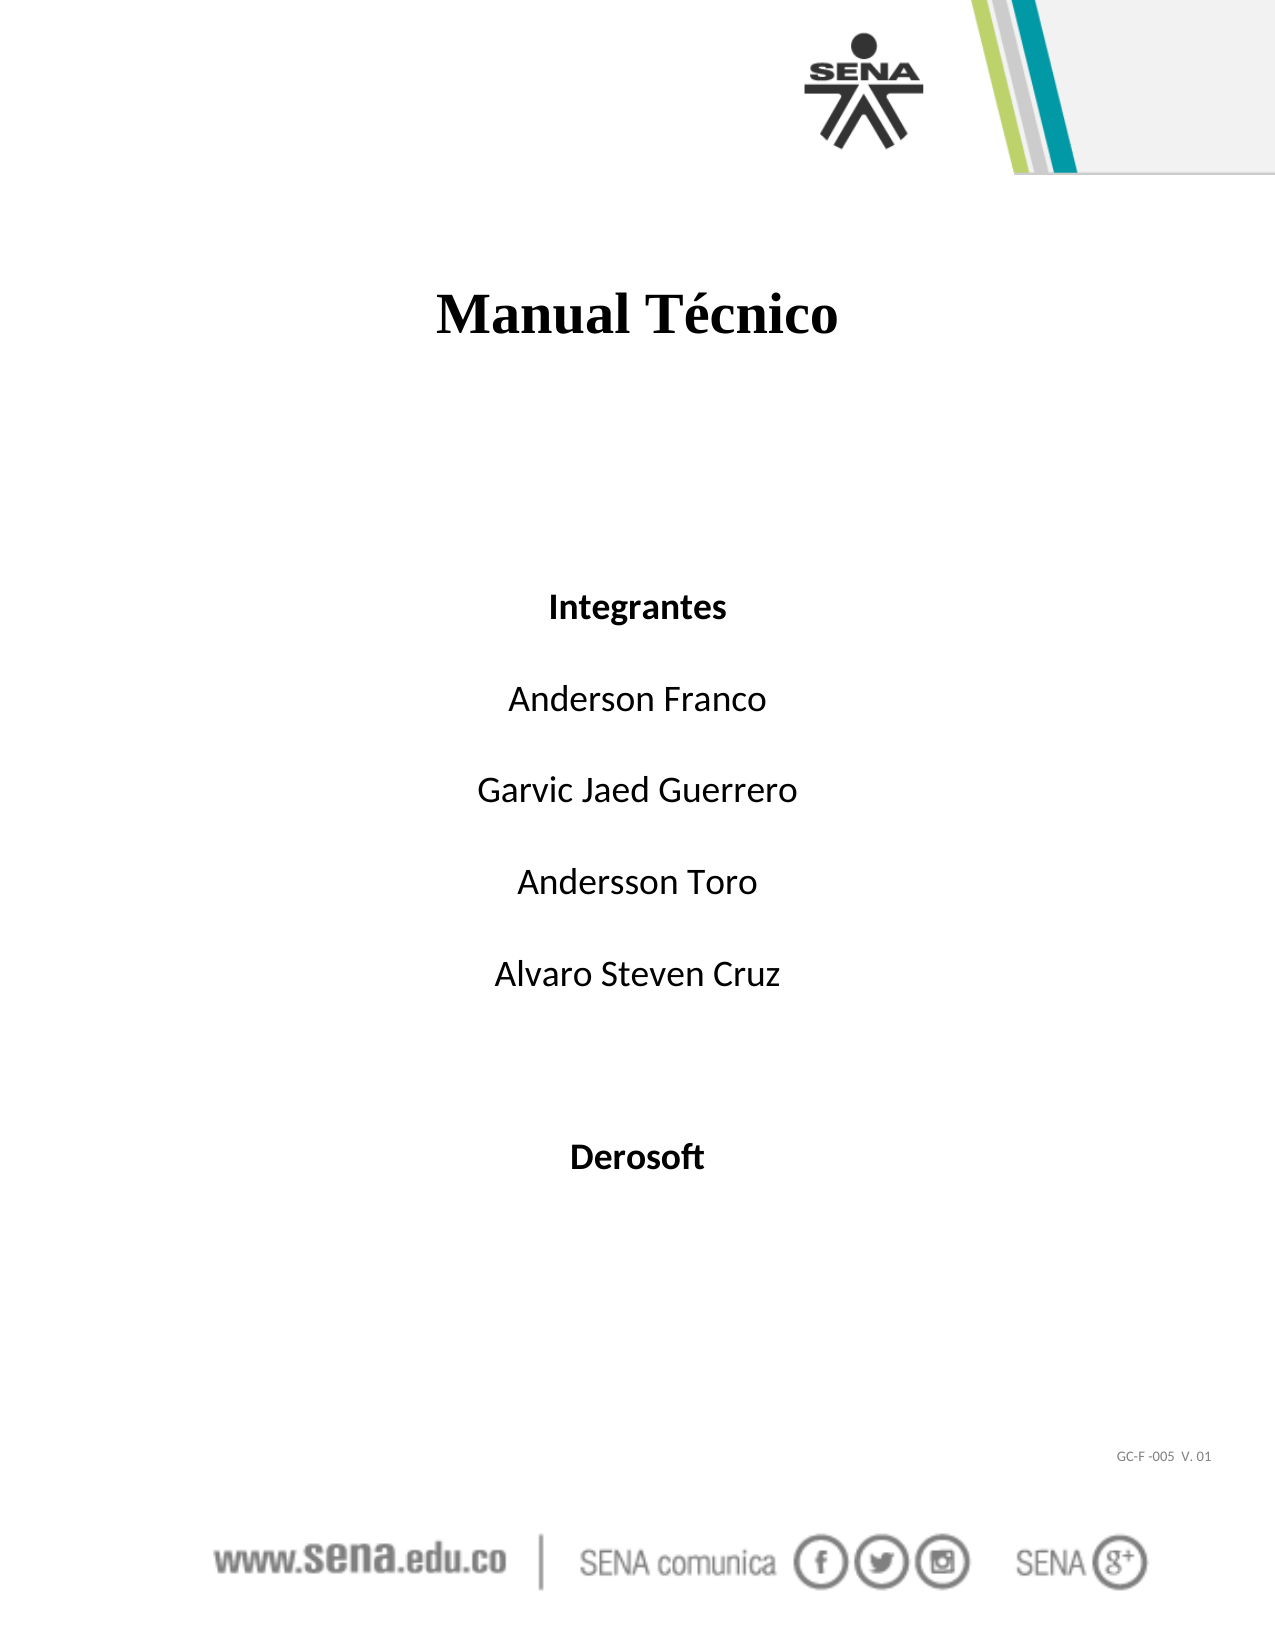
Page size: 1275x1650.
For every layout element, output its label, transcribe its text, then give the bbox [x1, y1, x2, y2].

picture [768, 0, 1275, 175]
text Garvic Jaed Guerrero [177, 766, 1098, 812]
text Manual Técnico [177, 279, 1098, 346]
text Integrantes [177, 583, 1098, 629]
text Derosoft [177, 1133, 1098, 1179]
text Alvaro Steven Cruz [177, 950, 1098, 996]
text Andersson Toro [177, 858, 1098, 904]
text Anderson Franco [177, 675, 1098, 721]
picture [72, 1501, 1187, 1620]
